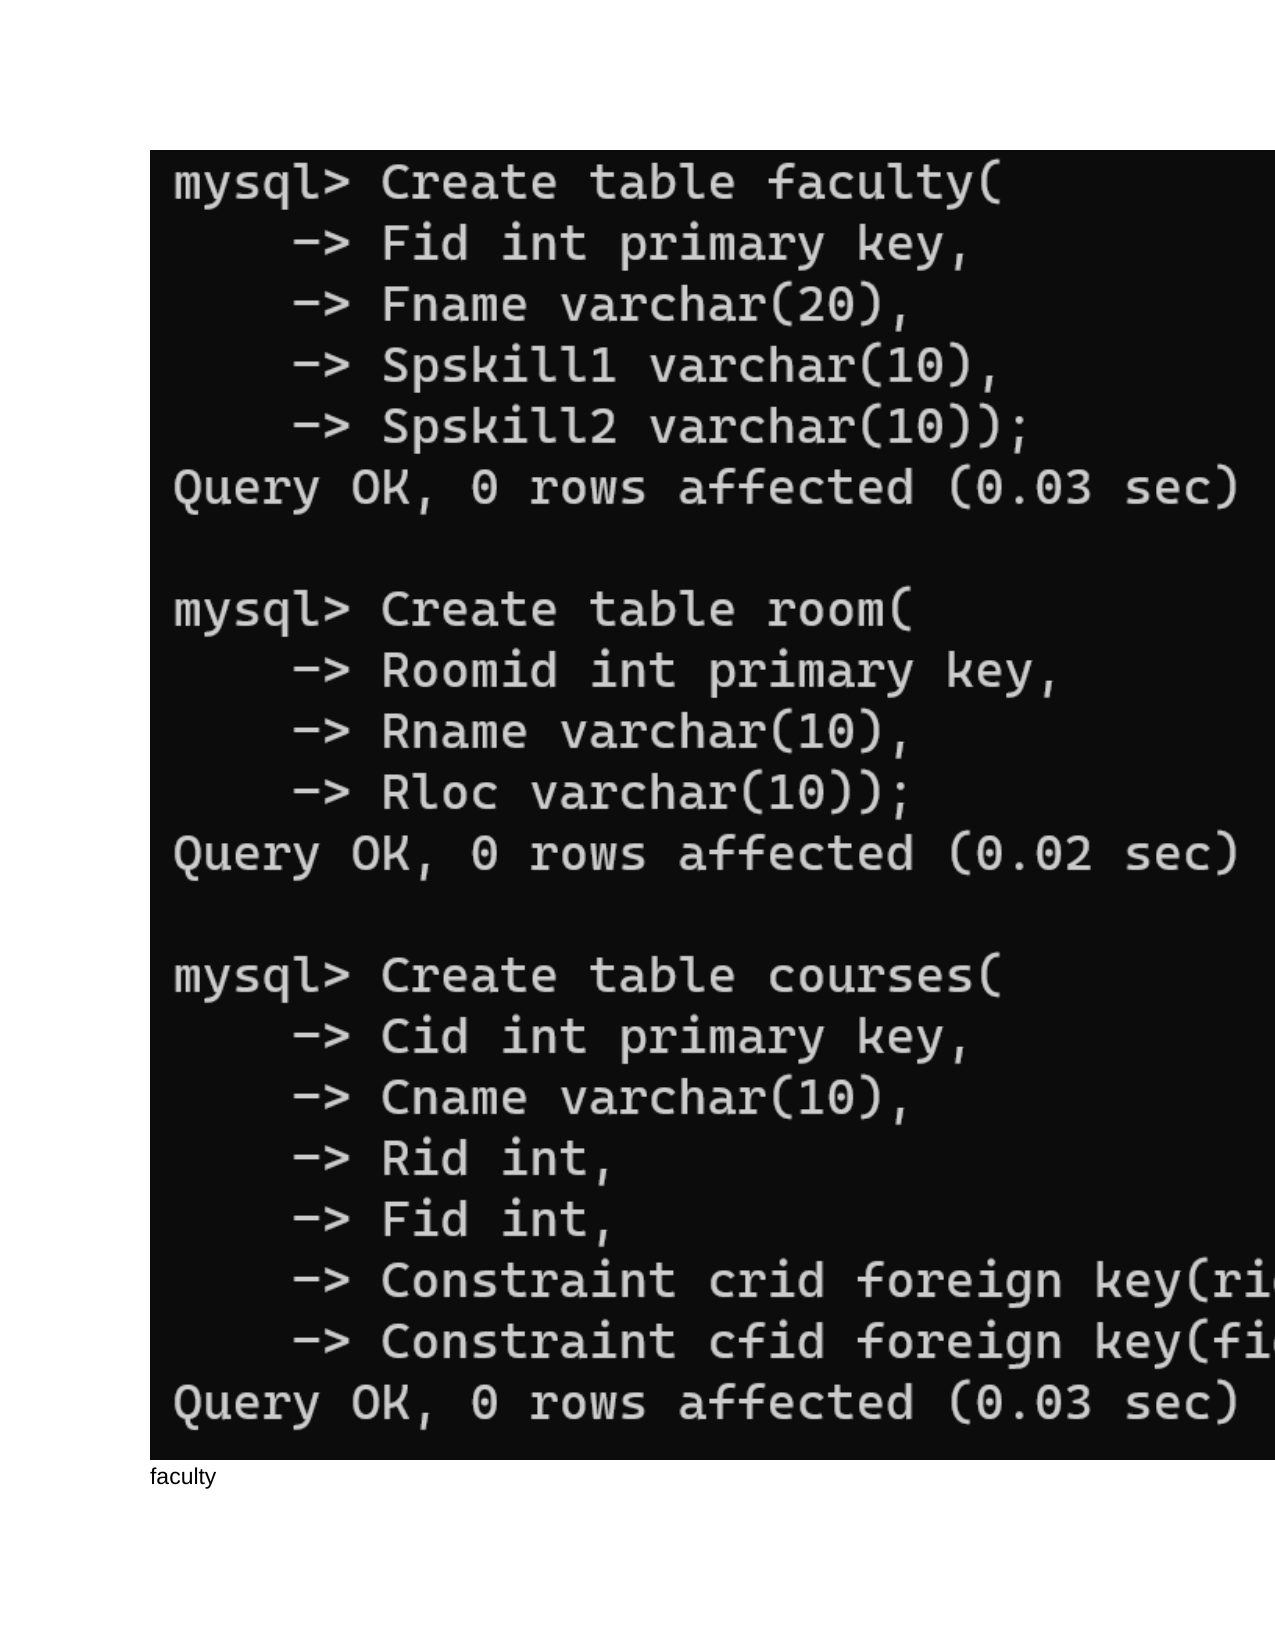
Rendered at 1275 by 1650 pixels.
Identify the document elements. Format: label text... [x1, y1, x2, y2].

text faculty [150, 1463, 1125, 1489]
picture [150, 150, 1275, 1460]
